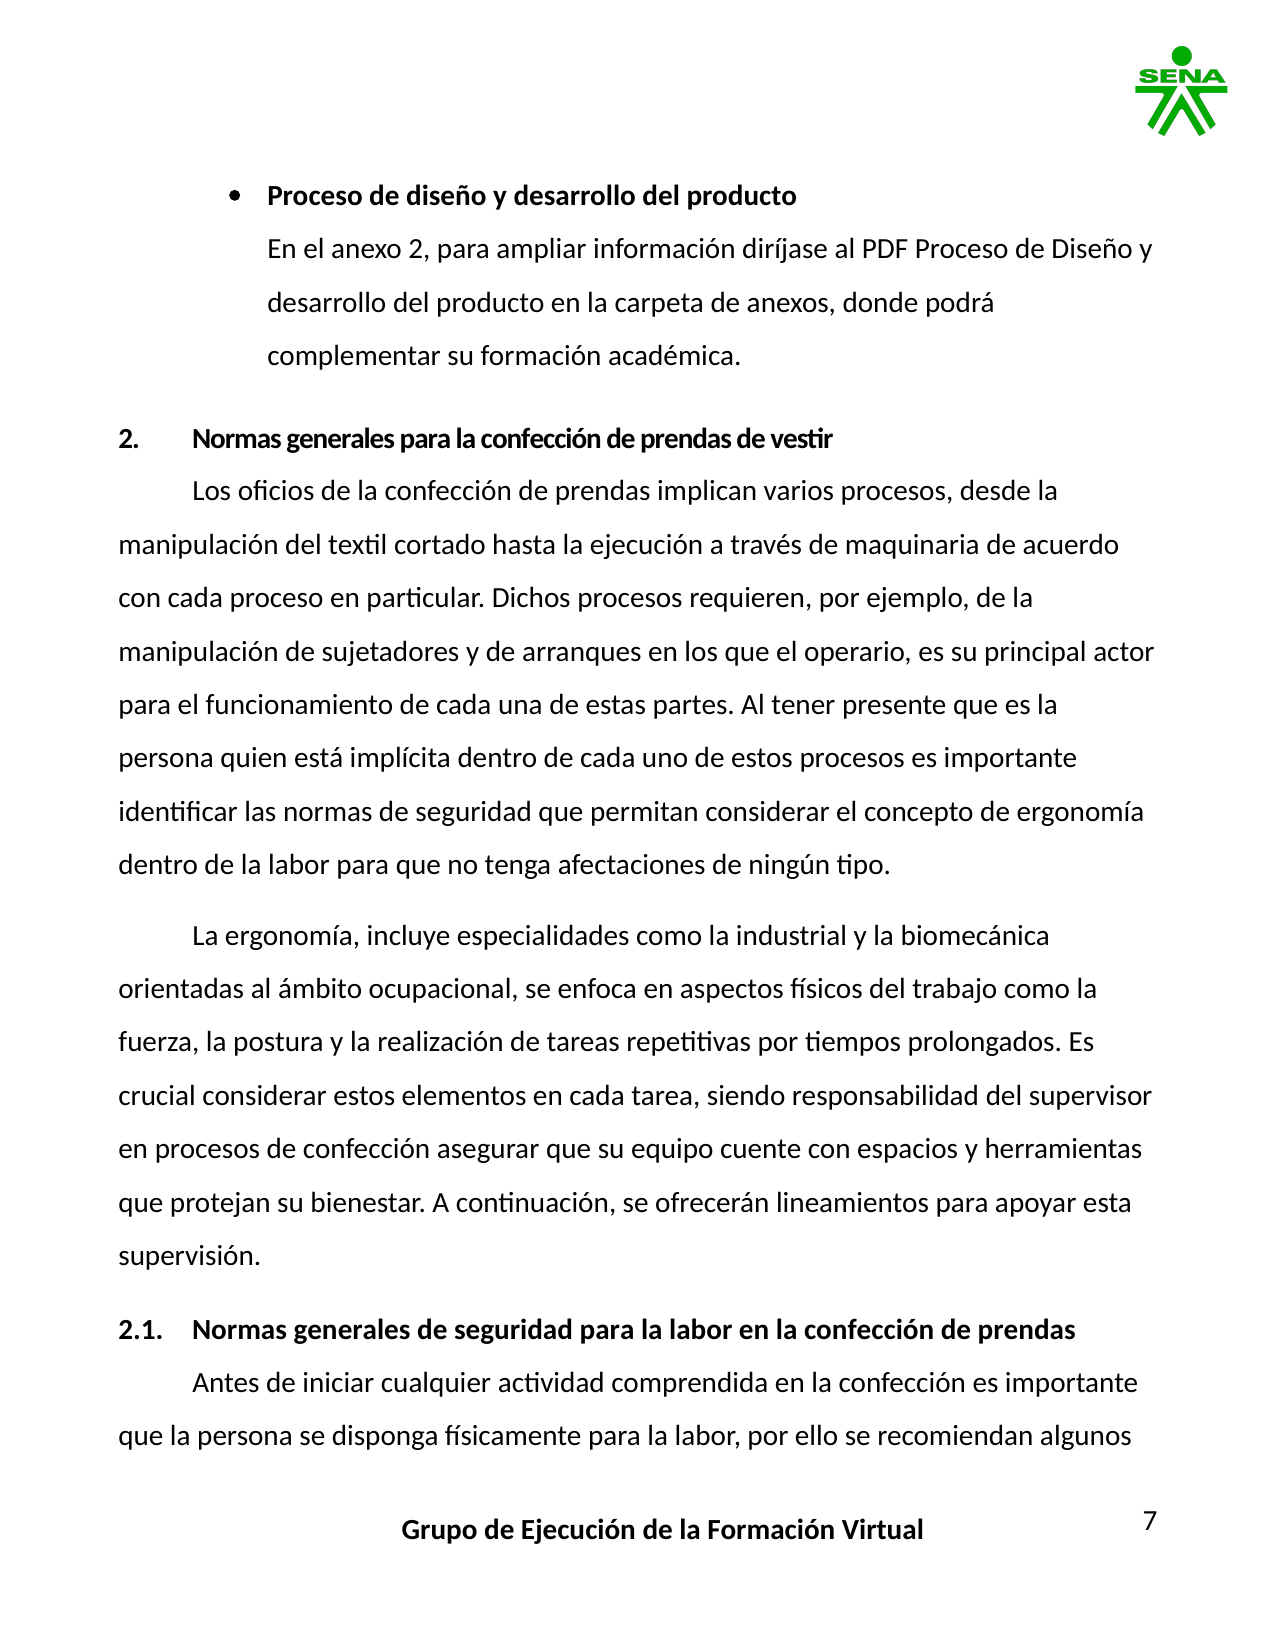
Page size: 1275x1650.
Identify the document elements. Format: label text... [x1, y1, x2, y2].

text Los oficios de la confección de prendas implican varios procesos, desde la manipulación del textil cortado hasta la ejecución a través de maquinaria de acuerdo con cada proceso en particular. Dichos procesos requieren, por ejemplo, de la manipulación de sujetadores y de arranques en los que el operario, es su principal actor para el funcionamiento de cada una de estas partes. Al tener presente que es la persona quien está implícita dentro de cada uno de estos procesos es importante identificar las normas de seguridad que permitan considerar el concepto de ergonomía dentro de la labor para que no tenga afectaciones de ningún tipo. [118, 472, 1157, 882]
picture [1135, 46, 1228, 136]
list Proceso de diseño y desarrollo del producto [229, 177, 1157, 213]
text La ergonomía, incluye especialidades como la industrial y la biomecánica orientadas al ámbito ocupacional, se enfoca en aspectos físicos del trabajo como la fuerza, la postura y la realización de tareas repetitivas por tiempos prolongados. Es crucial considerar estos elementos en cada tarea, siendo responsabilidad del supervisor en procesos de confección asegurar que su equipo cuente con espacios y herramientas que protejan su bienestar. A continuación, se ofrecerán lineamientos para apoyar esta supervisión. [118, 917, 1157, 1273]
subtitle Normas generales para la confección de prendas de vestir [118, 420, 1157, 456]
subtitle Normas generales de seguridad para la labor en la confección de prendas [118, 1311, 1157, 1347]
list En el anexo 2, para ampliar información diríjase al PDF Proceso de Diseño y desarrollo del producto en la carpeta de anexos, donde podrá complementar su formación académica. [267, 231, 1157, 373]
